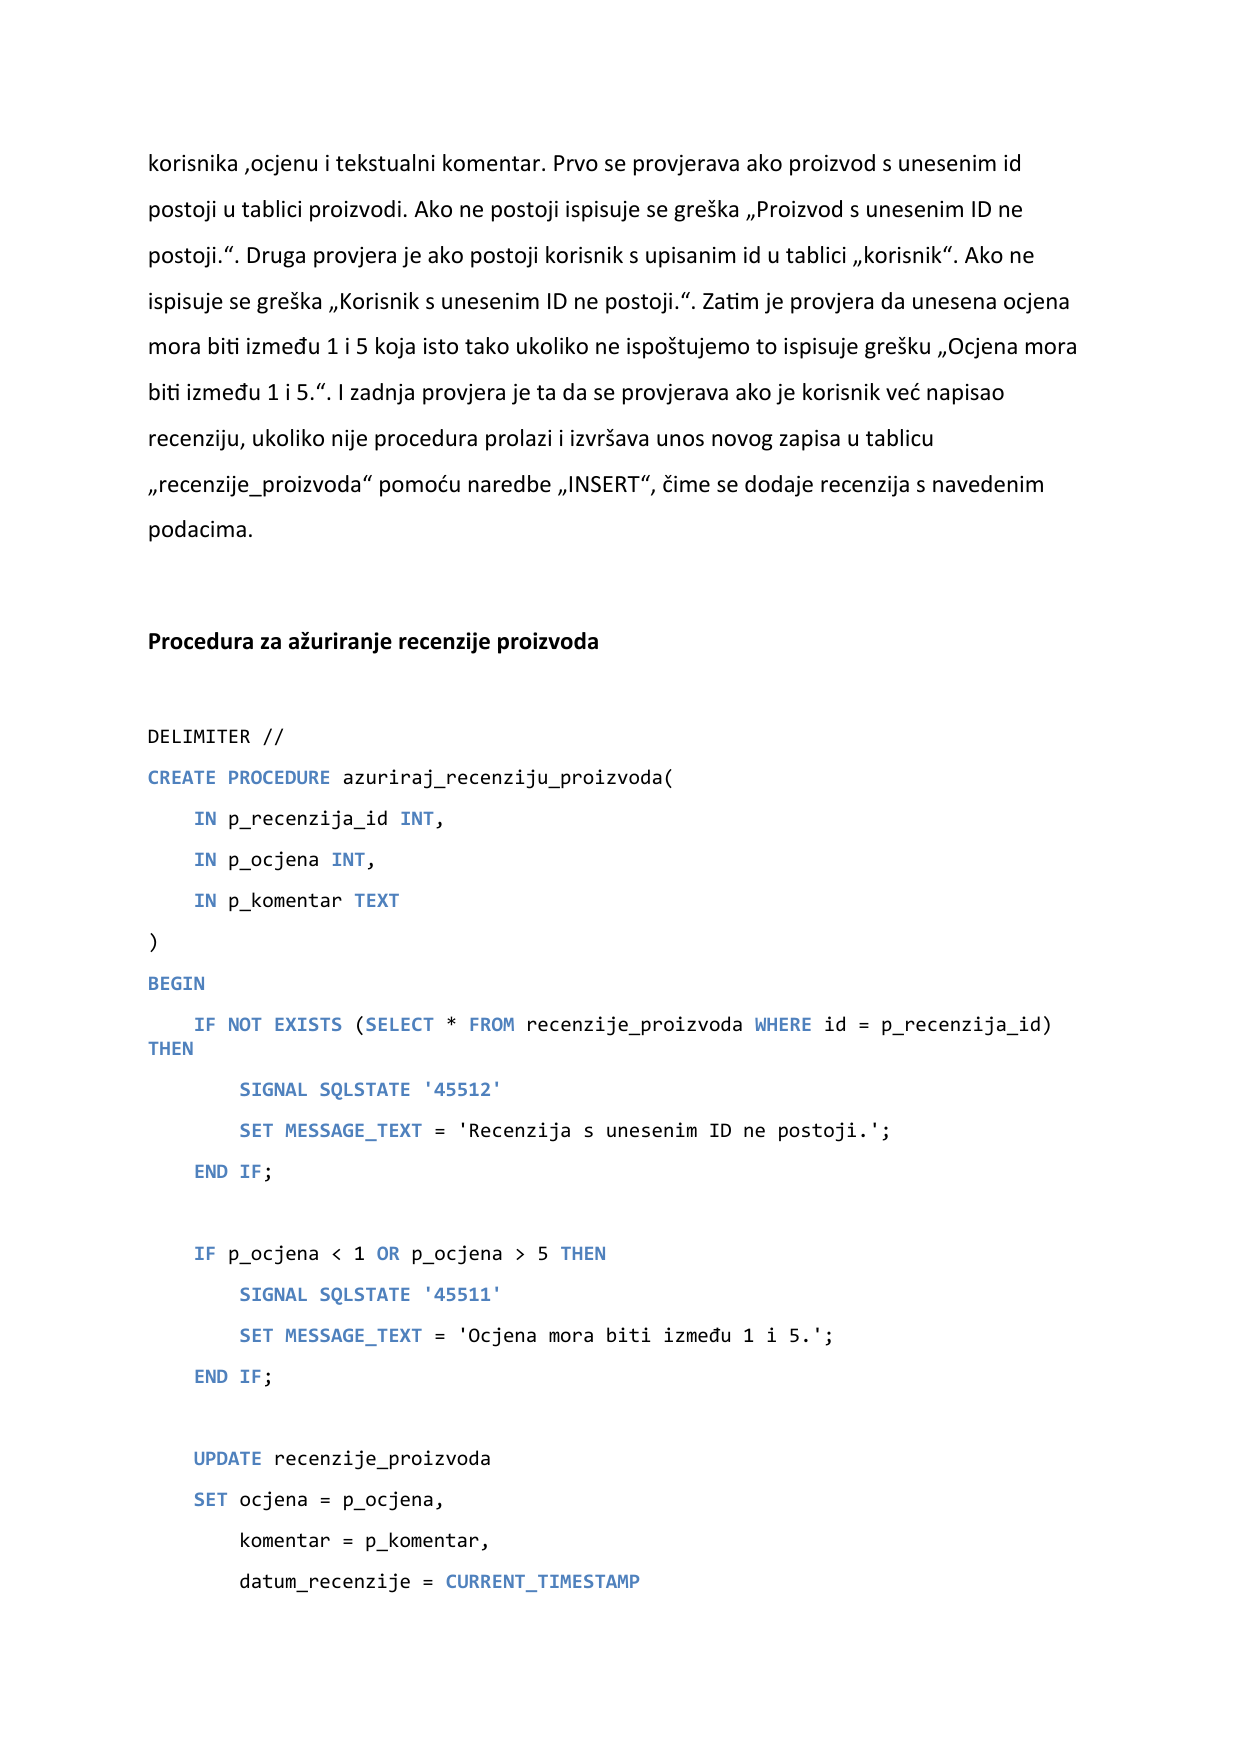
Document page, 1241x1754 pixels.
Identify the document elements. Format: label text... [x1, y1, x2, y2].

text END IF; [148, 1364, 1093, 1389]
text datum_recenzije = CURRENT_TIMESTAMP [148, 1570, 1093, 1594]
text komentar = p_komentar, [148, 1529, 1093, 1553]
text BEGIN [148, 971, 1093, 995]
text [148, 148, 1093, 544]
text IN p_komentar TEXT [148, 889, 1093, 913]
text SET MESSAGE_TEXT = 'Ocjena mora biti između 1 i 5.'; [148, 1323, 1093, 1348]
text IF NOT EXISTS (SELECT * FROM recenzije_proizvoda WHERE id = p_recenzija_id) THEN [148, 1012, 1093, 1061]
text IN p_recenzija_id INT, [148, 807, 1093, 831]
text ) [148, 930, 1093, 954]
text IN p_ocjena INT, [148, 848, 1093, 872]
text UPDATE recenzije_proizvoda [148, 1447, 1093, 1471]
text SET ocjena = p_ocjena, [148, 1488, 1093, 1512]
text SIGNAL SQLSTATE '45511' [148, 1282, 1093, 1307]
text END IF; [148, 1159, 1093, 1184]
text CREATE PROCEDURE azuriraj_recenziju_proizvoda( [148, 766, 1093, 790]
text DELIMITER // [148, 724, 1093, 749]
text Procedura za ažuriranje recenzije proizvoda [148, 625, 1093, 656]
text SET MESSAGE_TEXT = 'Recenzija s unesenim ID ne postoji.'; [148, 1118, 1093, 1143]
text SIGNAL SQLSTATE '45512' [148, 1077, 1093, 1102]
text IF p_ocjena < 1 OR p_ocjena > 5 THEN [148, 1241, 1093, 1266]
